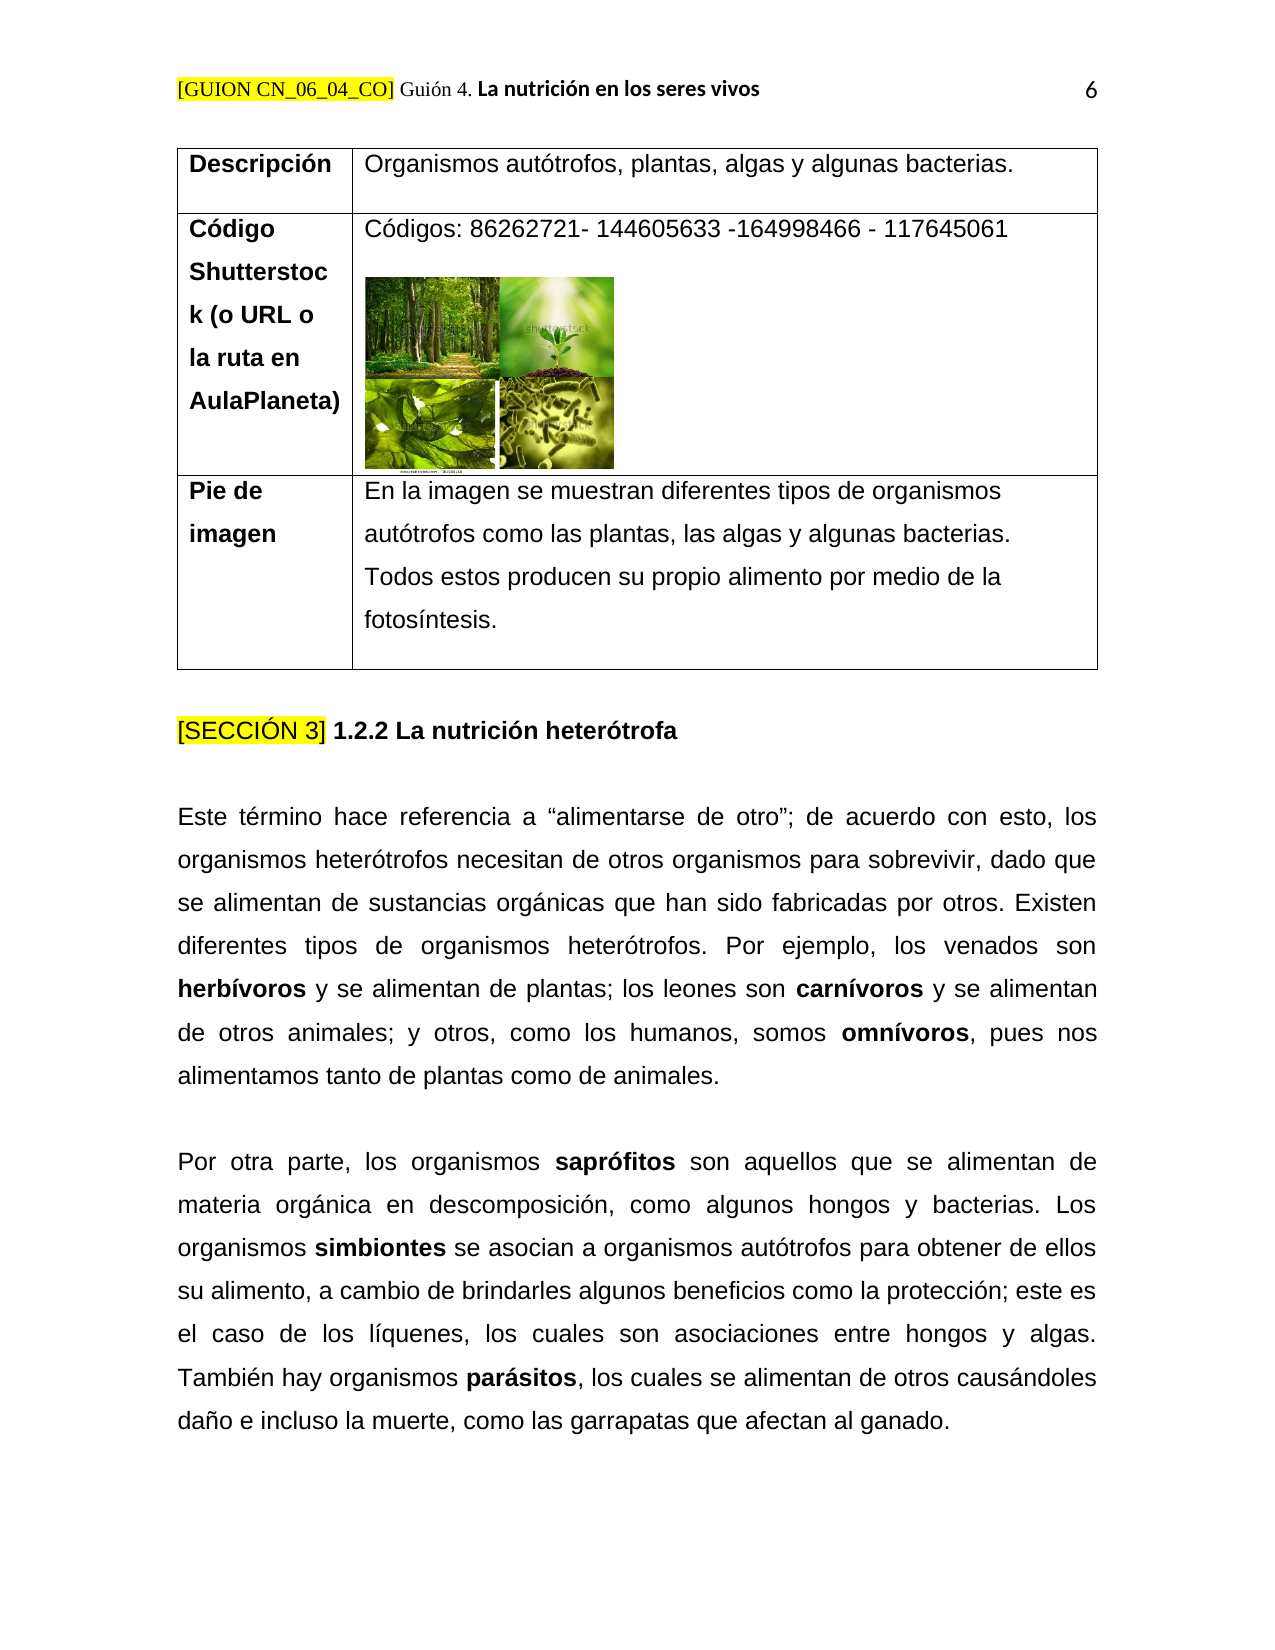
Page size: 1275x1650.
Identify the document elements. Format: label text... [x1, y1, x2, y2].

text [SECCIÓN 3] 1.2.2 La nutrición heterótrofa [326, 716, 1098, 744]
table_cell Código Shutterstock (o URL o la ruta en AulaPlaneta) [178, 214, 352, 474]
picture [363, 277, 614, 473]
table_cell En la imagen se muestran diferentes tipos de organismos autótrofos como las plantas, las algas y algunas bacterias. Todos estos producen su propio alimento por medio de la fotosíntesis. [353, 476, 1097, 669]
table_cell Organismos autótrofos, plantas, algas y algunas bacterias. [353, 149, 1097, 212]
table_cell Pie de imagen [178, 476, 352, 669]
table_cell Descripción [178, 149, 352, 212]
text Este término hace referencia a “alimentarse de otro”; de acuerdo con esto, los organismos heterótrofos necesitan de otros organismos para sobrevivir, dado que se alimentan de sustancias orgánicas que han sido fabricadas por otros. Existen diferentes tipos de organismos heterótrofos. Por ejemplo, los venados son herbívoros y se alimentan de plantas; los leones son carnívoros y se alimentan de otros animales; y otros, como los humanos, somos omnívoros, pues nos alimentamos tanto de plantas como de animales. [177, 802, 1098, 1089]
text Por otra parte, los organismos saprófitos son aquellos que se alimentan de materia orgánica en descomposición, como algunos hongos y bacterias. Los organismos simbiontes se asocian a organismos autótrofos para obtener de ellos su alimento, a cambio de brindarles algunos beneficios como la protección; este es el caso de los líquenes, los cuales son asociaciones entre hongos y algas. También hay organismos parásitos, los cuales se alimentan de otros causándoles daño e incluso la muerte, como las garrapatas que afectan al ganado. [177, 1147, 1098, 1434]
table_cell Códigos: 86262721- 144605633 -164998466 - 117645061 [353, 214, 1097, 474]
